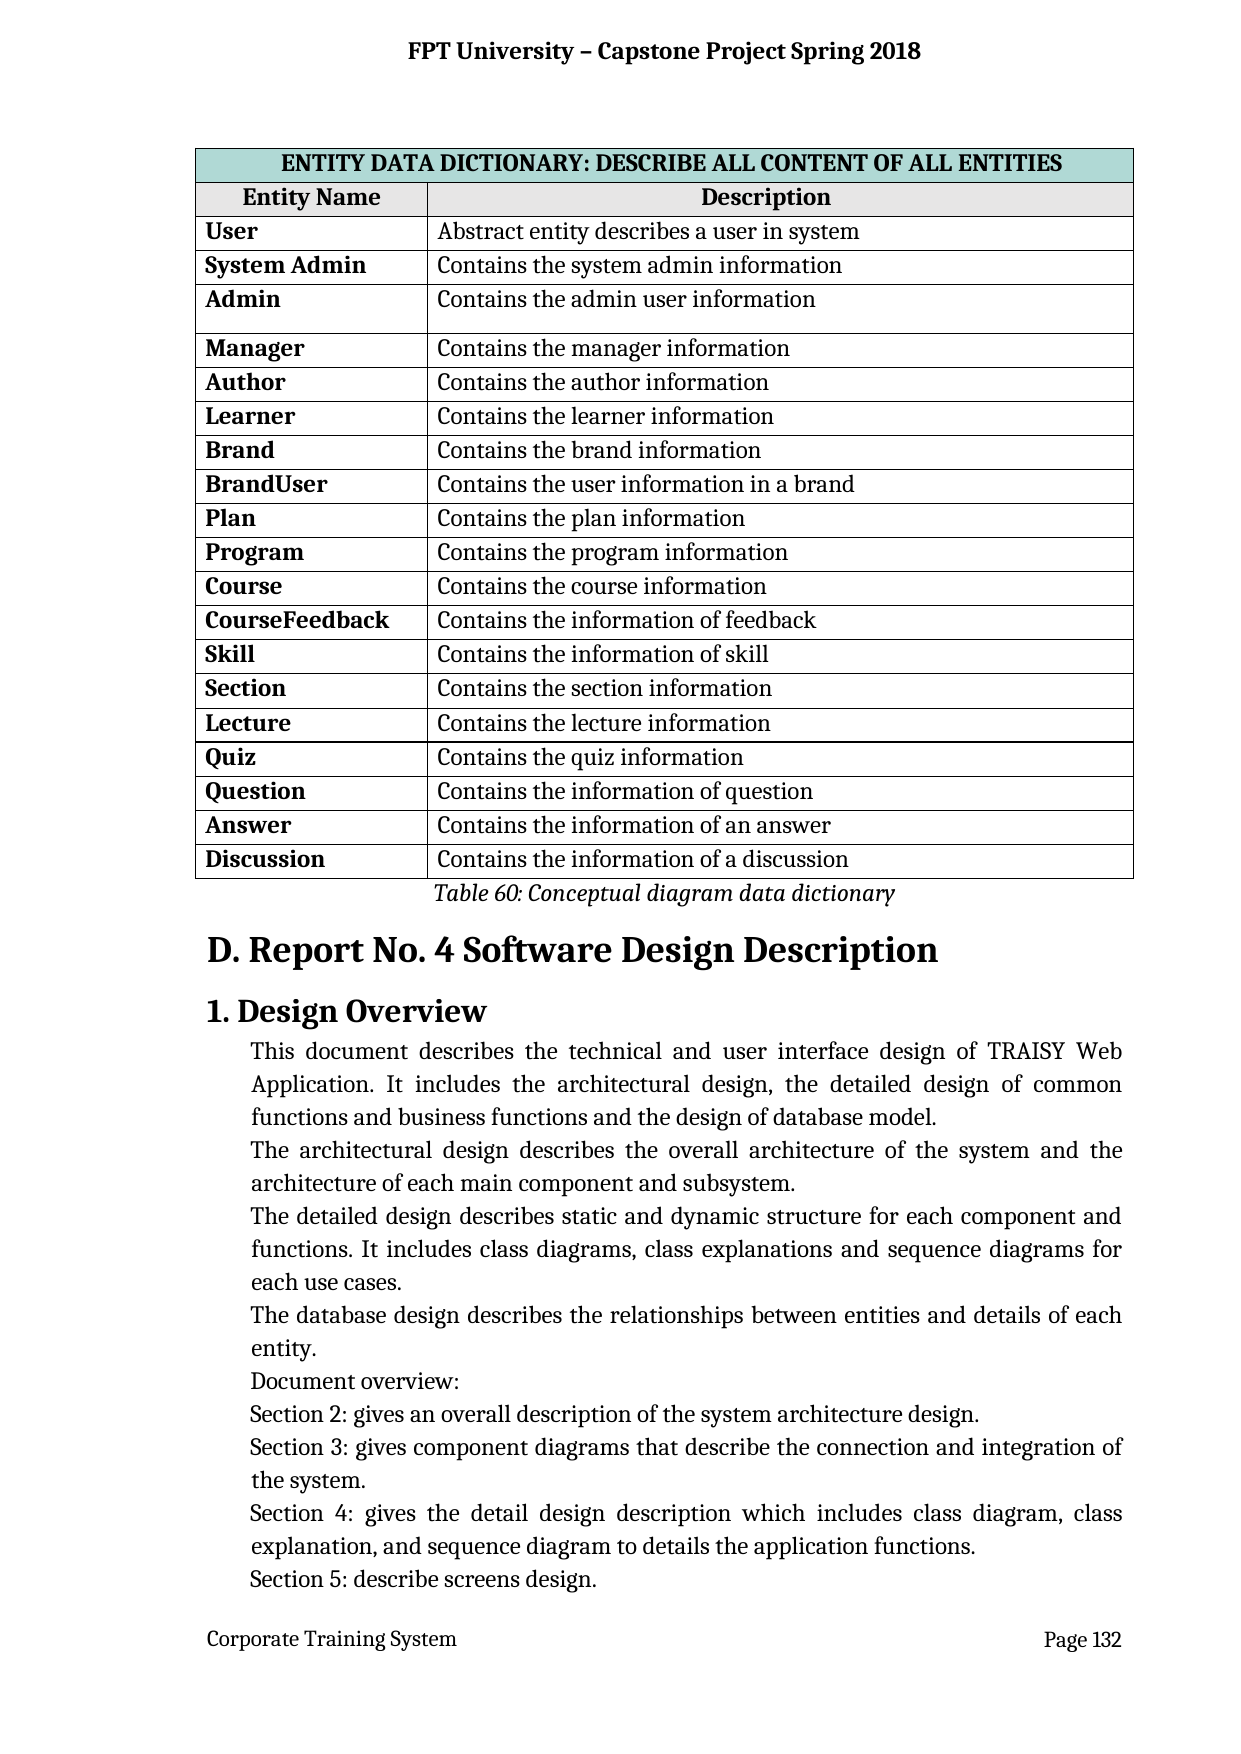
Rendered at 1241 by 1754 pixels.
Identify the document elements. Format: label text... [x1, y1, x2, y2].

table_cell Contains the section information [428, 674, 1133, 707]
table_cell Admin [196, 285, 427, 333]
table_cell Program [196, 538, 427, 571]
table_cell Course [196, 572, 427, 605]
text Section 4: gives the detail design description which includes class diagram, class explanation, and sequence diagram to details the application functions. [250, 1499, 1124, 1561]
table_cell Contains the plan information [428, 504, 1133, 537]
table_cell Contains the course information [428, 572, 1133, 605]
table_cell Contains the brand information [428, 436, 1133, 469]
table_cell Contains the quiz information [428, 743, 1133, 776]
table_cell Contains the information of question [428, 777, 1133, 809]
table_cell Contains the user information in a brand [428, 470, 1133, 503]
table_cell Contains the admin user information [428, 285, 1133, 333]
table_cell Abstract entity describes a user in system [428, 217, 1133, 250]
table_cell Skill [196, 640, 427, 673]
table_cell Contains the learner information [428, 402, 1133, 435]
table_cell User [196, 217, 427, 250]
table_cell Contains the author information [428, 368, 1133, 401]
table_cell Contains the manager information [428, 334, 1133, 367]
text The architectural design describes the overall architecture of the system and the architecture of each main component and subsystem. [250, 1136, 1124, 1198]
table_cell Question [196, 777, 427, 809]
table_cell Answer [196, 811, 427, 844]
text Section 3: gives component diagrams that describe the connection and integration of the system. [250, 1433, 1124, 1495]
text Section 5: describe screens design. [250, 1565, 1124, 1594]
table_cell Quiz [196, 743, 427, 776]
table_cell Entity Name [196, 183, 427, 216]
table_cell Contains the information of an answer [428, 811, 1133, 844]
table_cell Brand [196, 436, 427, 469]
table_header ENTITY DATA DICTIONARY: DESCRIBE ALL CONTENT OF ALL ENTITIES [196, 149, 1133, 182]
table_cell BrandUser [196, 470, 427, 503]
table_cell Contains the program information [428, 538, 1133, 571]
table_cell Contains the information of a discussion [428, 845, 1133, 878]
text The detailed design describes static and dynamic structure for each component and functions. It includes class diagrams, class explanations and sequence diagrams for each use cases. [250, 1202, 1124, 1297]
table_cell Author [196, 368, 427, 401]
text Section 2: gives an overall description of the system architecture design. [250, 1400, 1124, 1429]
table_cell Lecture [196, 709, 427, 741]
table_cell Section [196, 674, 427, 707]
table_cell Contains the information of skill [428, 640, 1133, 673]
table_cell System Admin [196, 251, 427, 284]
table_cell CourseFeedback [196, 606, 427, 639]
text 1. Design Overview [207, 993, 1124, 1031]
table_cell Learner [196, 402, 427, 435]
table_cell Description [428, 183, 1133, 216]
table_cell Discussion [196, 845, 427, 878]
table_cell Contains the information of feedback [428, 606, 1133, 639]
table_cell Contains the lecture information [428, 709, 1133, 741]
subtitle D. Report No. 4 Software Design Description [207, 928, 1124, 972]
table_cell Contains the system admin information [428, 251, 1133, 284]
text Table 60: Conceptual diagram data dictionary [207, 879, 1122, 907]
text The database design describes the relationships between entities and details of each entity. [250, 1301, 1124, 1363]
text Document overview: [250, 1367, 1124, 1396]
table_cell Manager [196, 334, 427, 367]
table_cell Plan [196, 504, 427, 537]
text This document describes the technical and user interface design of TRAISY Web Application. It includes the architectural design, the detailed design of common functions and business functions and the design of database model. [250, 1037, 1124, 1132]
